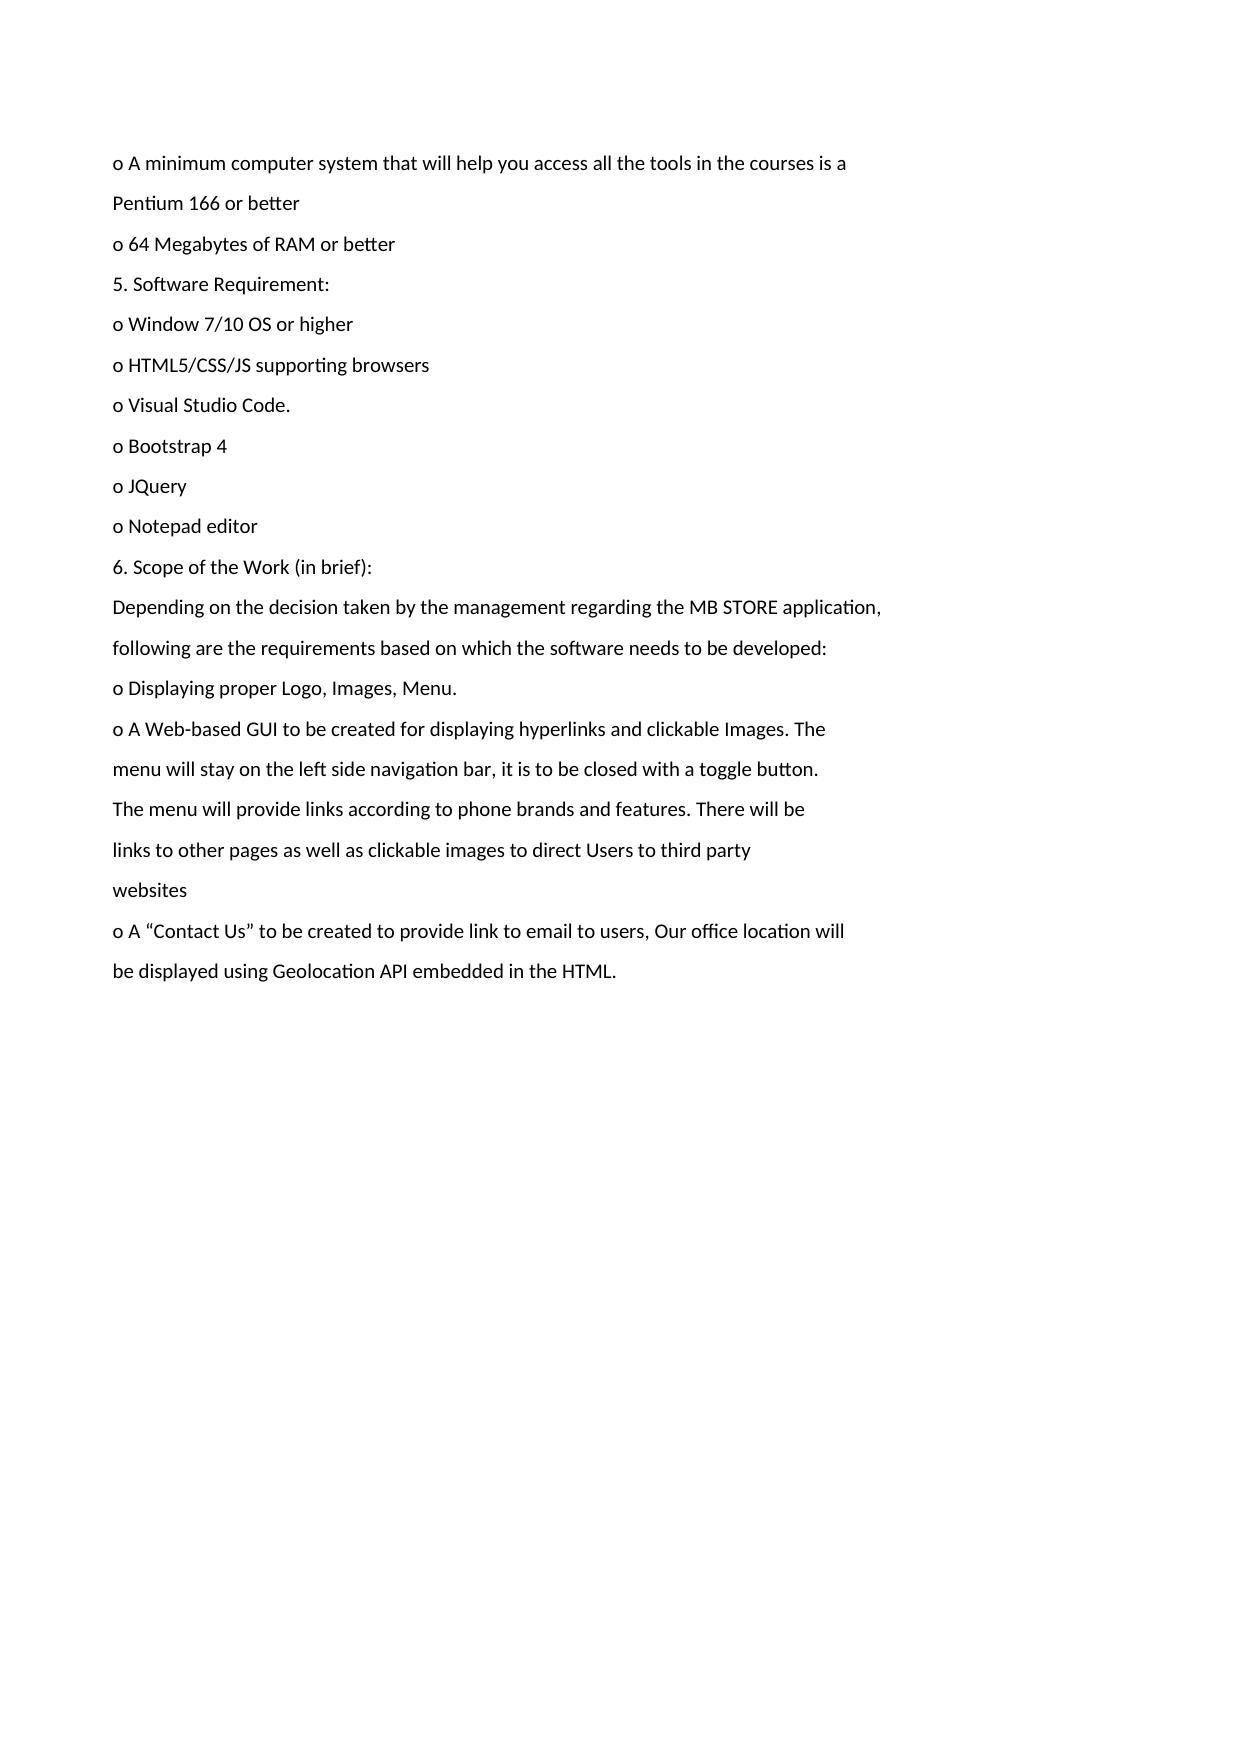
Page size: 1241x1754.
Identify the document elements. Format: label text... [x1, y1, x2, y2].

text o 64 Megabytes of RAM or better [112, 231, 1128, 256]
text o JQuery [112, 473, 1128, 499]
text o Displaying proper Logo, Images, Menu. [112, 675, 1128, 701]
text o Visual Studio Code. [112, 392, 1128, 418]
text o Notepad editor [112, 514, 1128, 539]
text o A “Contact Us” to be created to provide link to email to users, Our office location will [112, 918, 1128, 943]
text following are the requirements based on which the software needs to be developed: [112, 635, 1128, 660]
text The menu will provide links according to phone brands and features. There will be [112, 797, 1128, 822]
text menu will stay on the left side navigation bar, it is to be closed with a toggle button. [112, 756, 1128, 782]
text 6. Scope of the Work (in brief): [112, 554, 1128, 579]
text o Window 7/10 OS or higher [112, 312, 1128, 337]
text o A minimum computer system that will help you access all the tools in the courses is a [112, 150, 1128, 175]
text websites [112, 877, 1128, 903]
text Pentium 166 or better [112, 190, 1128, 216]
text Depending on the decision taken by the management regarding the MB STORE application, [112, 594, 1128, 620]
text o HTML5/CSS/JS supporting browsers [112, 352, 1128, 377]
text links to other pages as well as clickable images to direct Users to third party [112, 837, 1128, 862]
text 5. Software Requirement: [112, 271, 1128, 297]
text o Bootstrap 4 [112, 433, 1128, 458]
text o A Web-based GUI to be created for displaying hyperlinks and clickable Images. The [112, 716, 1128, 741]
text be displayed using Geolocation API embedded in the HTML. [112, 958, 1128, 984]
